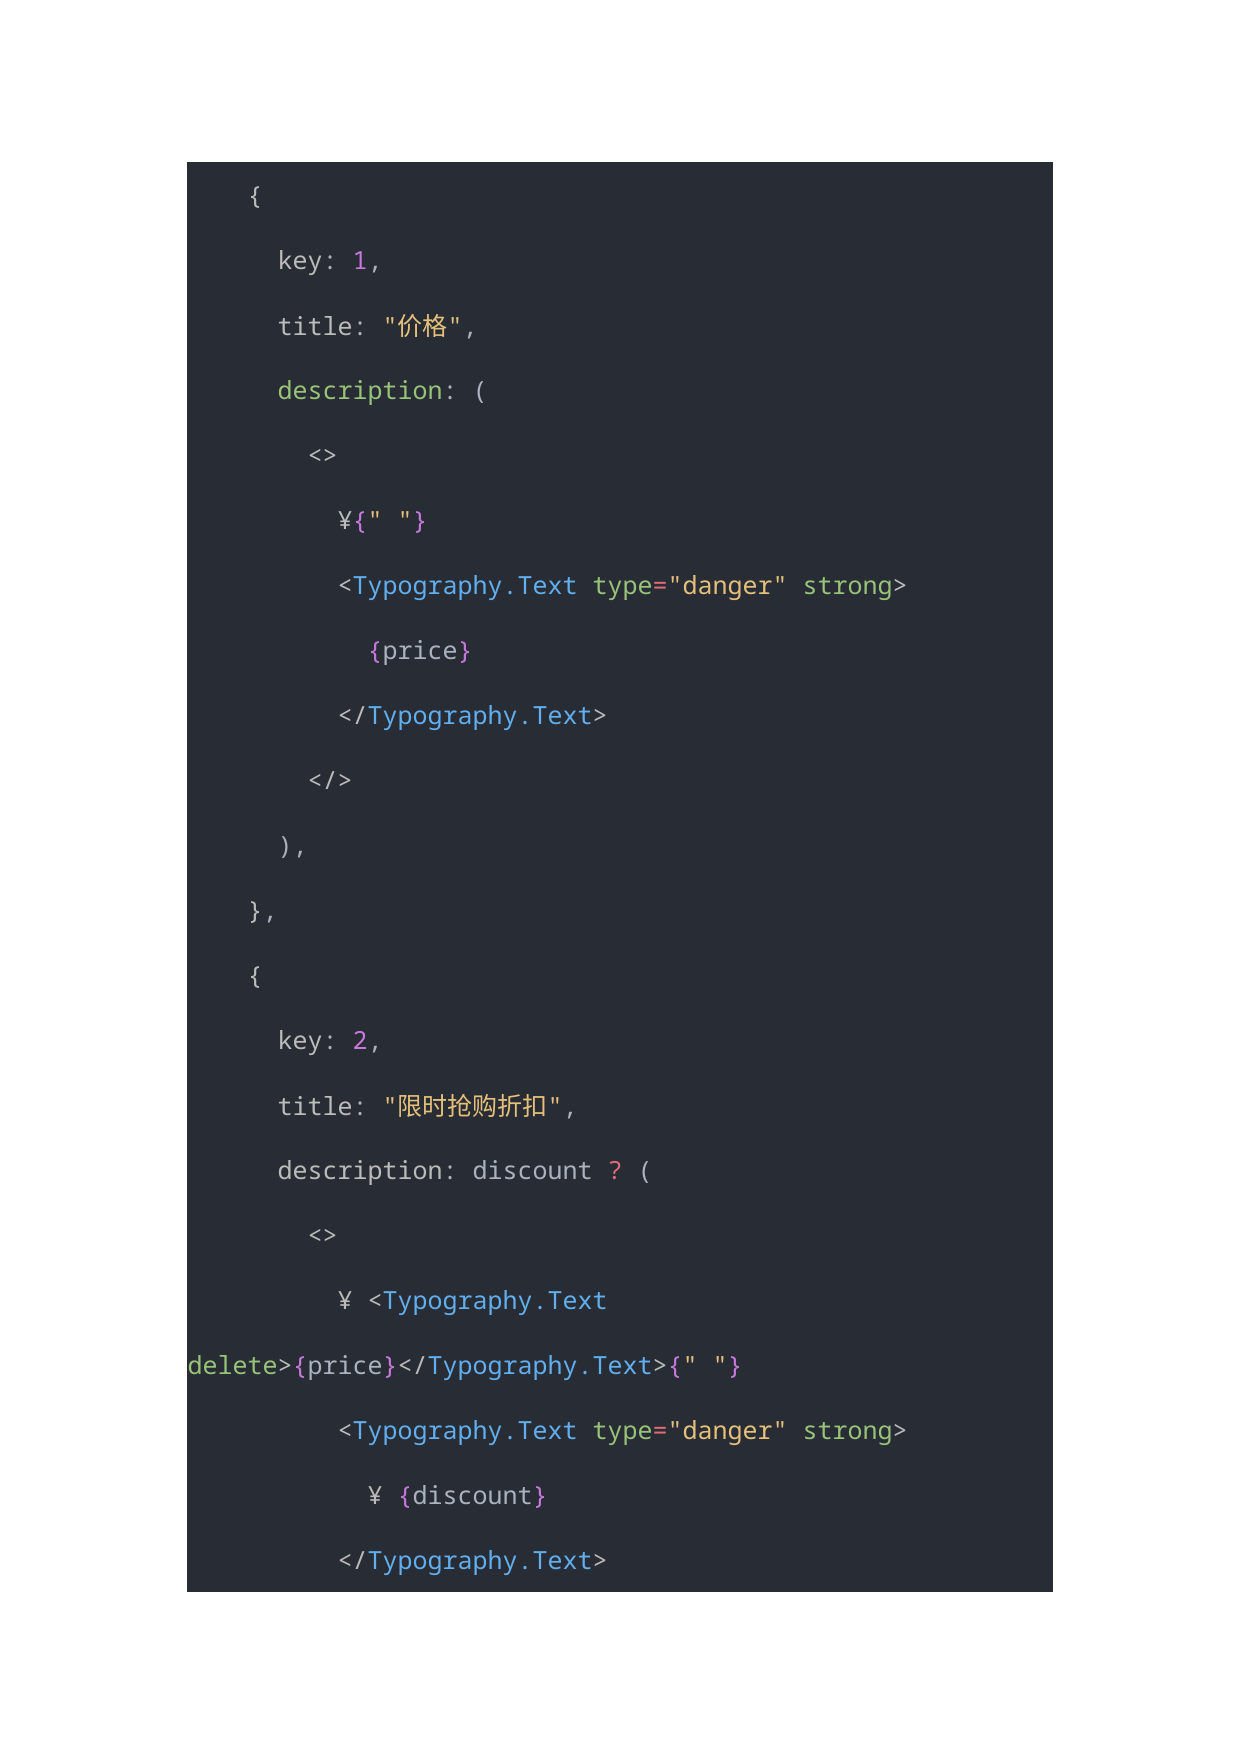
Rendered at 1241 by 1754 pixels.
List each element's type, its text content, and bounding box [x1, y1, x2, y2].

text {price} [187, 617, 1053, 682]
text key: 1, [187, 227, 1053, 292]
text <Typography.Text type="danger" strong> [187, 552, 1053, 617]
text description: ( [187, 357, 1053, 422]
text { [187, 942, 1053, 1007]
text </Typography.Text> [187, 1527, 1053, 1592]
text { [187, 162, 1053, 227]
text title: "价格", [187, 292, 1053, 357]
text description: discount ? ( [187, 1137, 1053, 1202]
text ¥{" "} [187, 487, 1053, 552]
text </> [187, 747, 1053, 812]
text title: "限时抢购折扣", [187, 1072, 1053, 1137]
text ¥ <Typography.Text delete>{price}</Typography.Text>{" "} [187, 1267, 1053, 1397]
text }, [187, 877, 1053, 942]
text <> [187, 422, 1053, 487]
text <> [187, 1202, 1053, 1267]
text ), [187, 812, 1053, 877]
text ¥ {discount} [187, 1462, 1053, 1527]
text </Typography.Text> [187, 682, 1053, 747]
text key: 2, [187, 1007, 1053, 1072]
text <Typography.Text type="danger" strong> [187, 1397, 1053, 1462]
